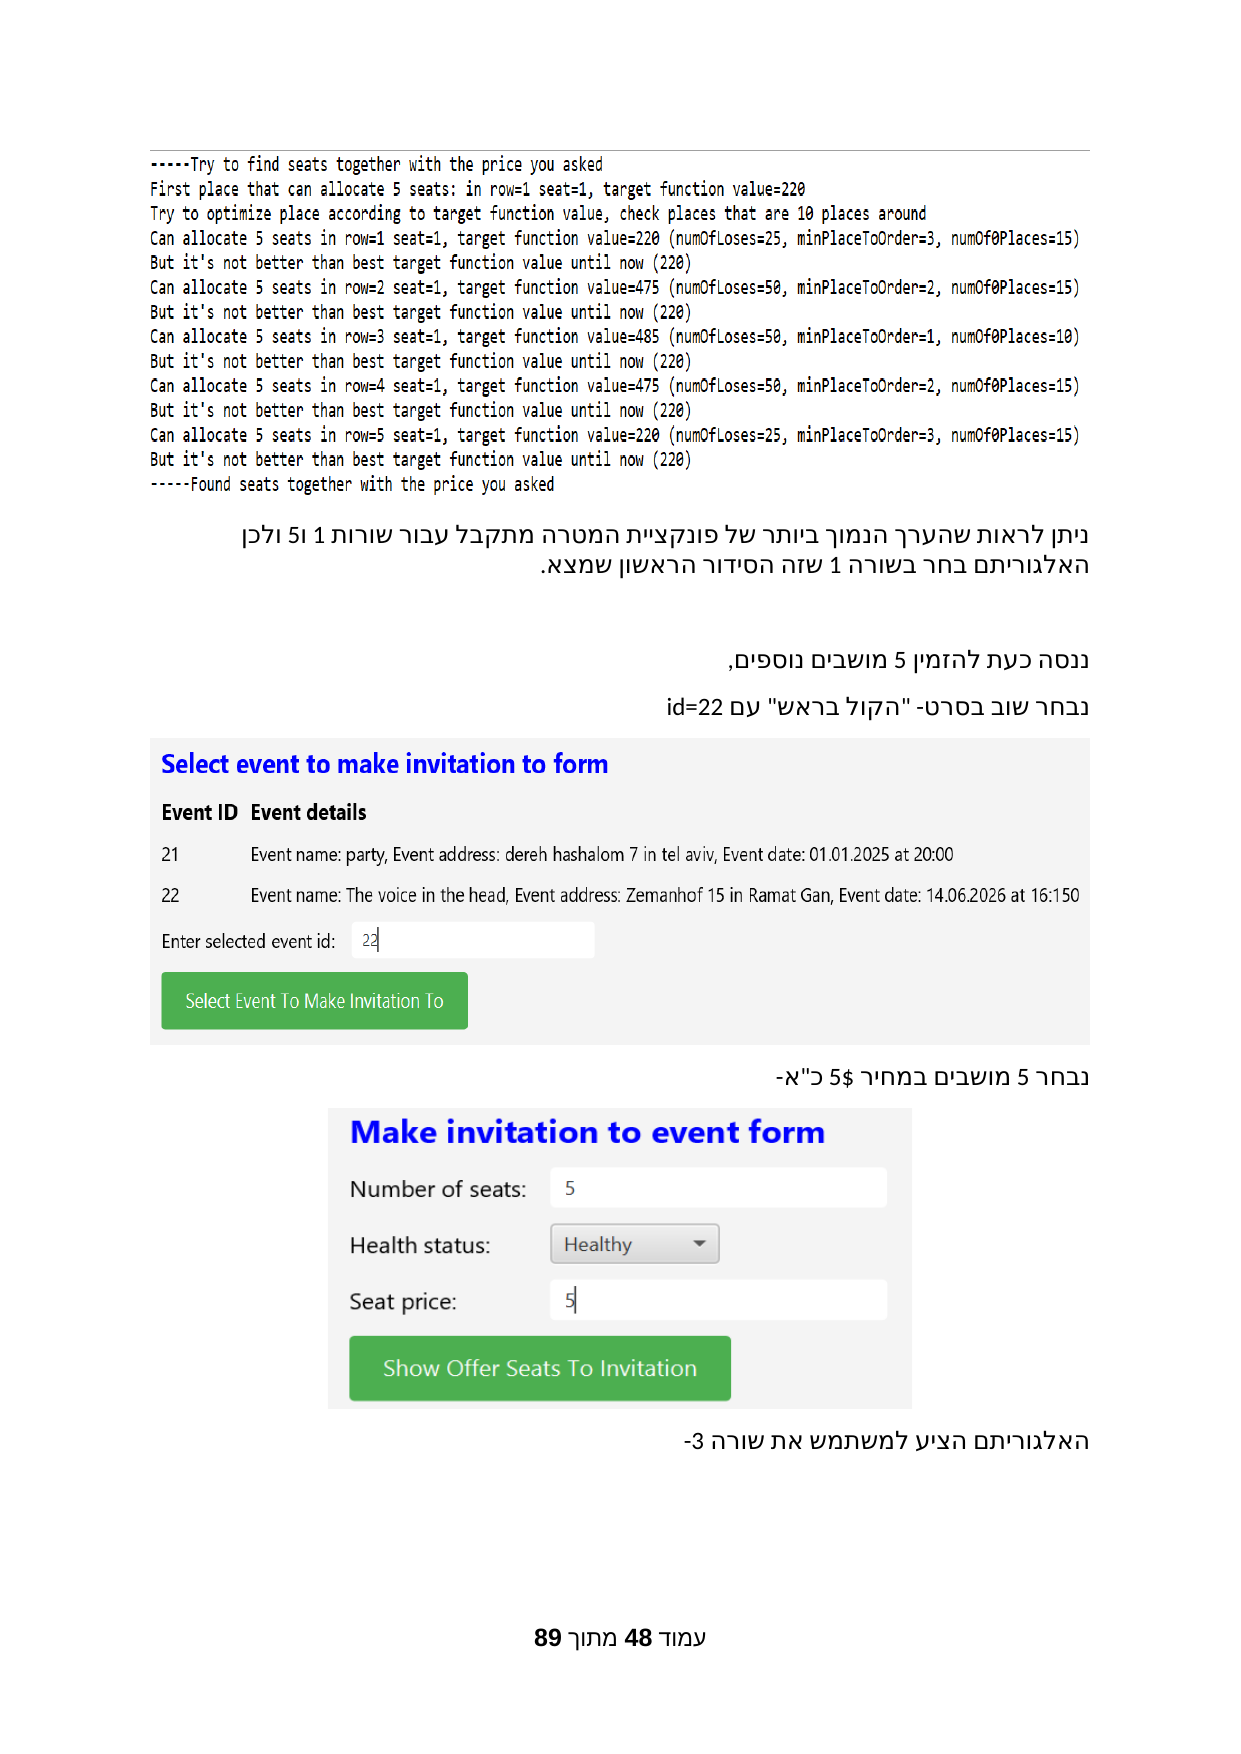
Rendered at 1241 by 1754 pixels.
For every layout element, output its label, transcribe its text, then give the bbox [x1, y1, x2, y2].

picture [150, 150, 1090, 503]
picture [150, 738, 1090, 1045]
text האלגוריתם הציע למשתמש את שורה 3- [150, 1425, 1090, 1456]
text ננסה כעת להזמין 5 מושבים נוספים, [150, 644, 1090, 674]
picture [327, 1108, 913, 1409]
text נבחר שוב בסרט- "הקול בראש" עם id=22 [150, 691, 1090, 722]
text ניתן לראות שהערך הנמוך ביותר של פונקציית המטרה מתקבל עבור שורות 1 ו5 ולכן האלגוריתם בחר בשורה 1 שזה הסידור הראשון שמצא. [150, 519, 1090, 580]
text נבחר 5 מושבים במחיר 5$ כ"א- [150, 1061, 1090, 1092]
